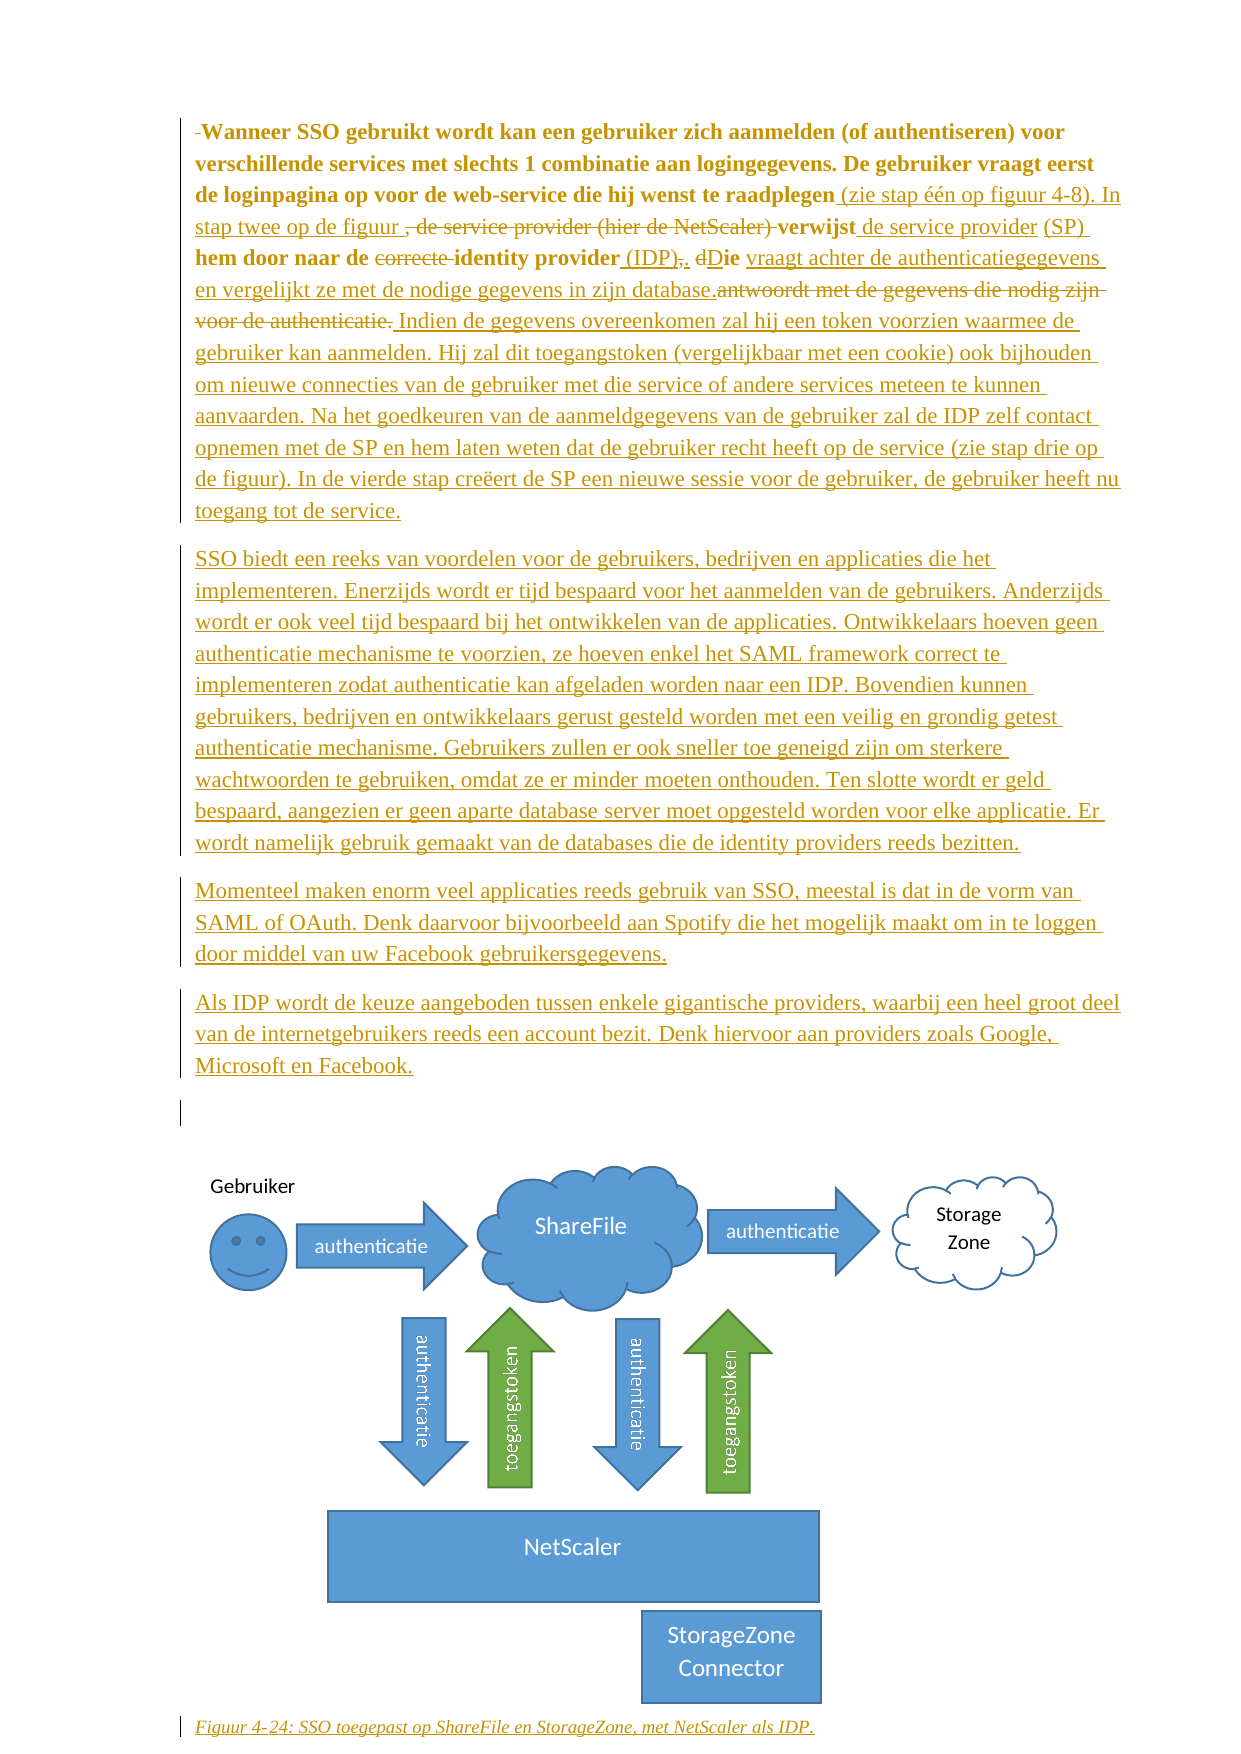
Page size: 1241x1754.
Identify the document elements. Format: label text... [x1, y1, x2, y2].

text Wanneer SSO gebruikt wordt kan een gebruiker zich aanmelden (of authentiseren) voor verschillende services met slechts 1 combinatie aan logingegevens. De gebruiker vraagt eerst de loginpagina op voor de web-service die hij wenst te raadplegenverwijst hem door naar de identity provider ie [195, 118, 1122, 523]
